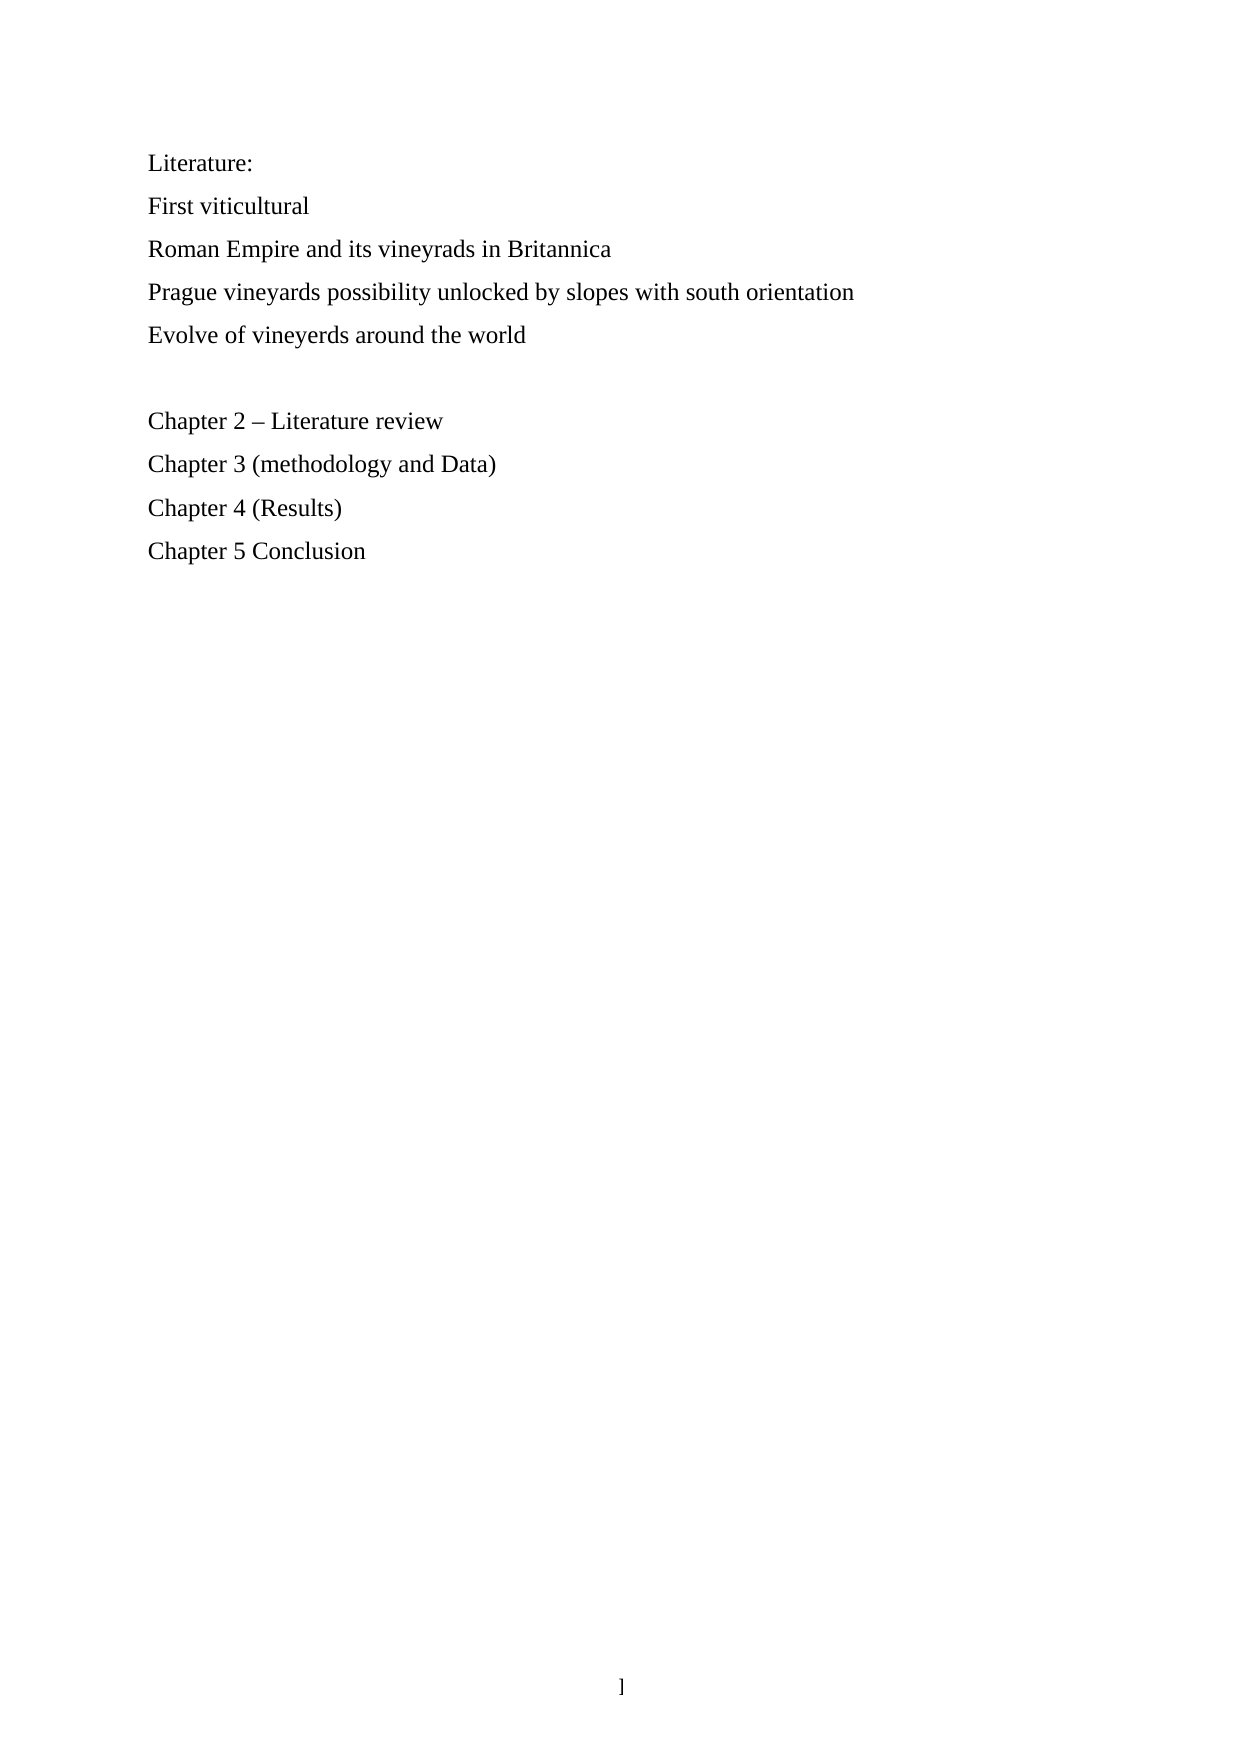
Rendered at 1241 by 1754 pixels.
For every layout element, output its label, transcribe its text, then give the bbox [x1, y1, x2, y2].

text Chapter 3 (methodology and Data) [148, 449, 1092, 478]
text Literature: [148, 148, 1092, 176]
text Chapter 2 – Literature review [148, 406, 1092, 435]
text Chapter 4 (Results) [148, 493, 1092, 521]
text Evolve of vineyerds around the world [148, 320, 1092, 349]
text First viticultural [148, 191, 1092, 219]
text Chapter 5 Conclusion [148, 536, 1092, 564]
text Prague vineyards possibility unlocked by slopes with south orientation [148, 277, 1092, 306]
text Roman Empire and its vineyrads in Britannica [148, 234, 1092, 263]
